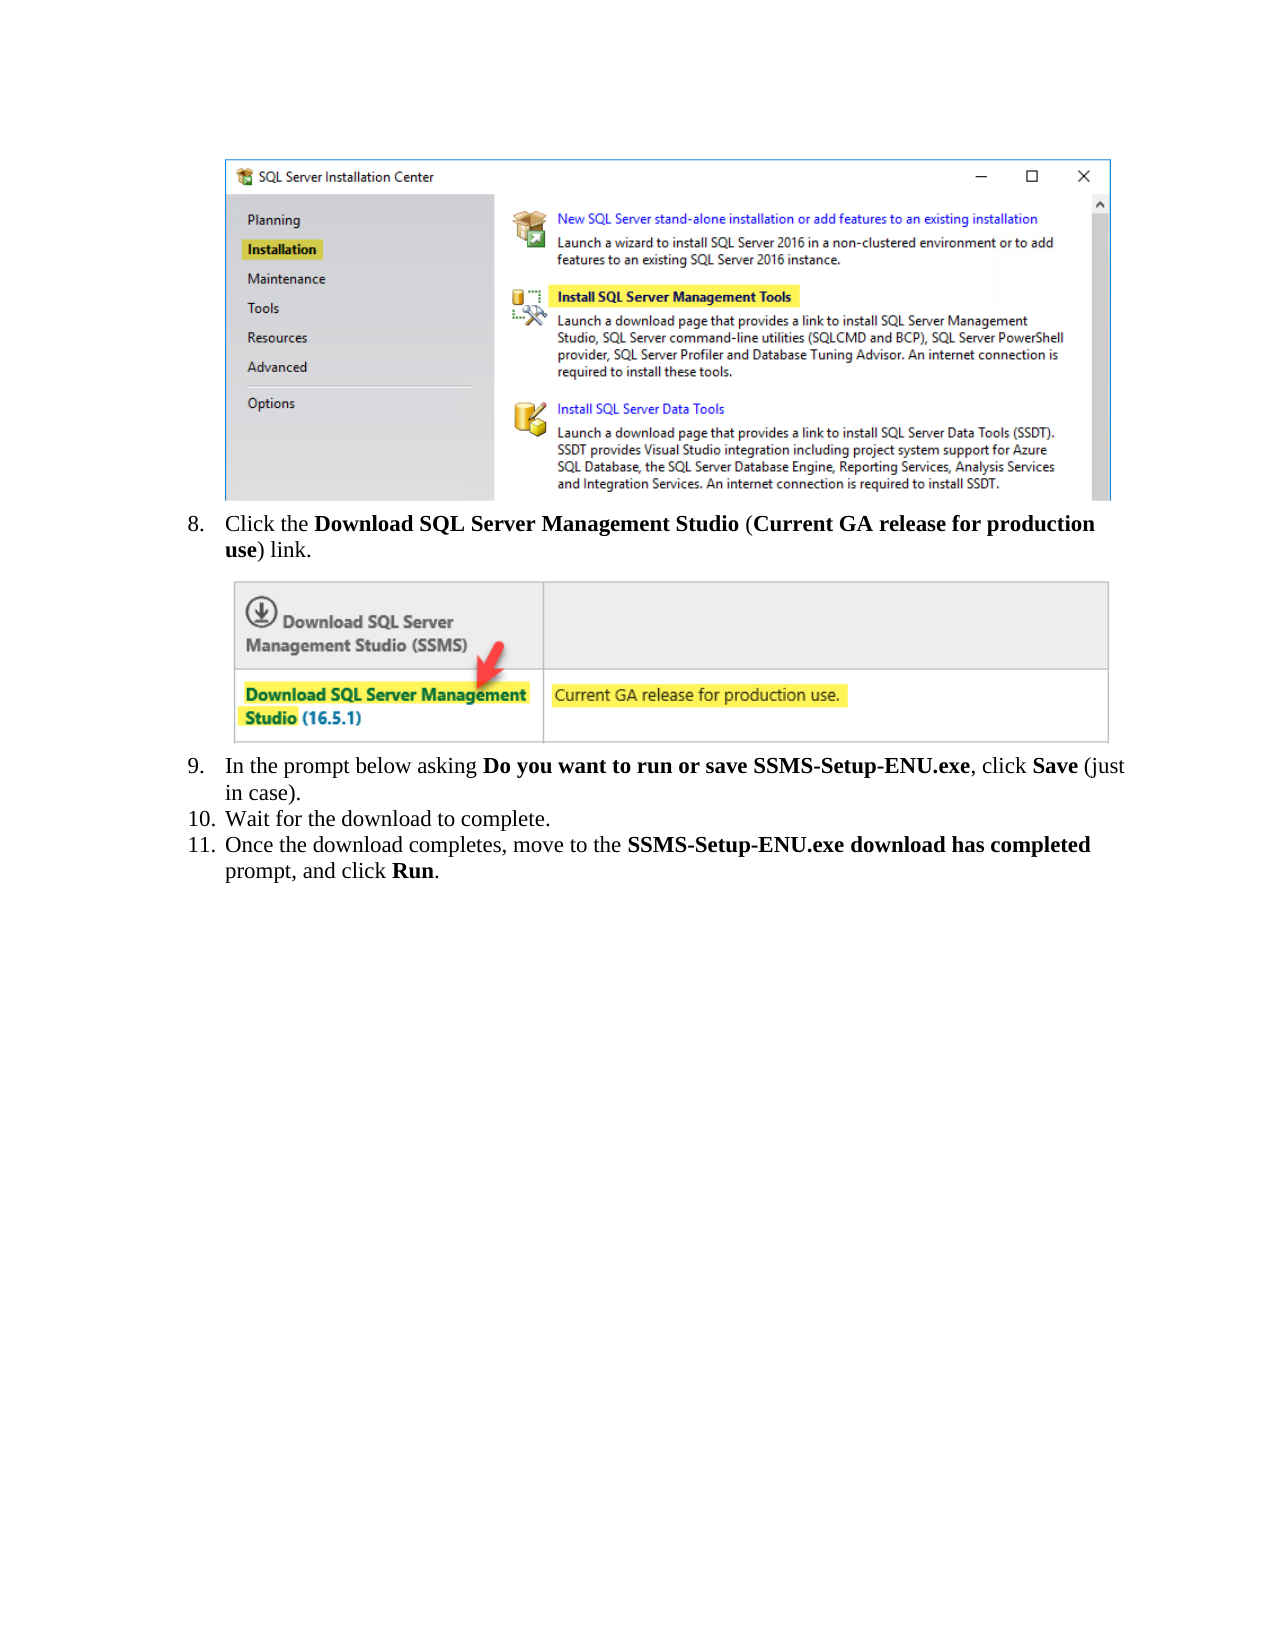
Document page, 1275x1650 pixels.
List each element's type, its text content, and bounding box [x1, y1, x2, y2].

list Wait for the download to complete. [187, 805, 1125, 831]
list In the prompt below asking Do you want to run or save SSMS-Setup-ENU.exe, click Save (just in case). [187, 752, 1125, 805]
list Once the download completes, move to the SSMS-Setup-ENU.exe download has completed prompt, and click Run. [187, 831, 1125, 884]
list Click the Download SQL Server Management Studio (Current GA release for production use) link. [187, 509, 1125, 562]
picture [225, 150, 1111, 510]
picture [225, 562, 1113, 753]
